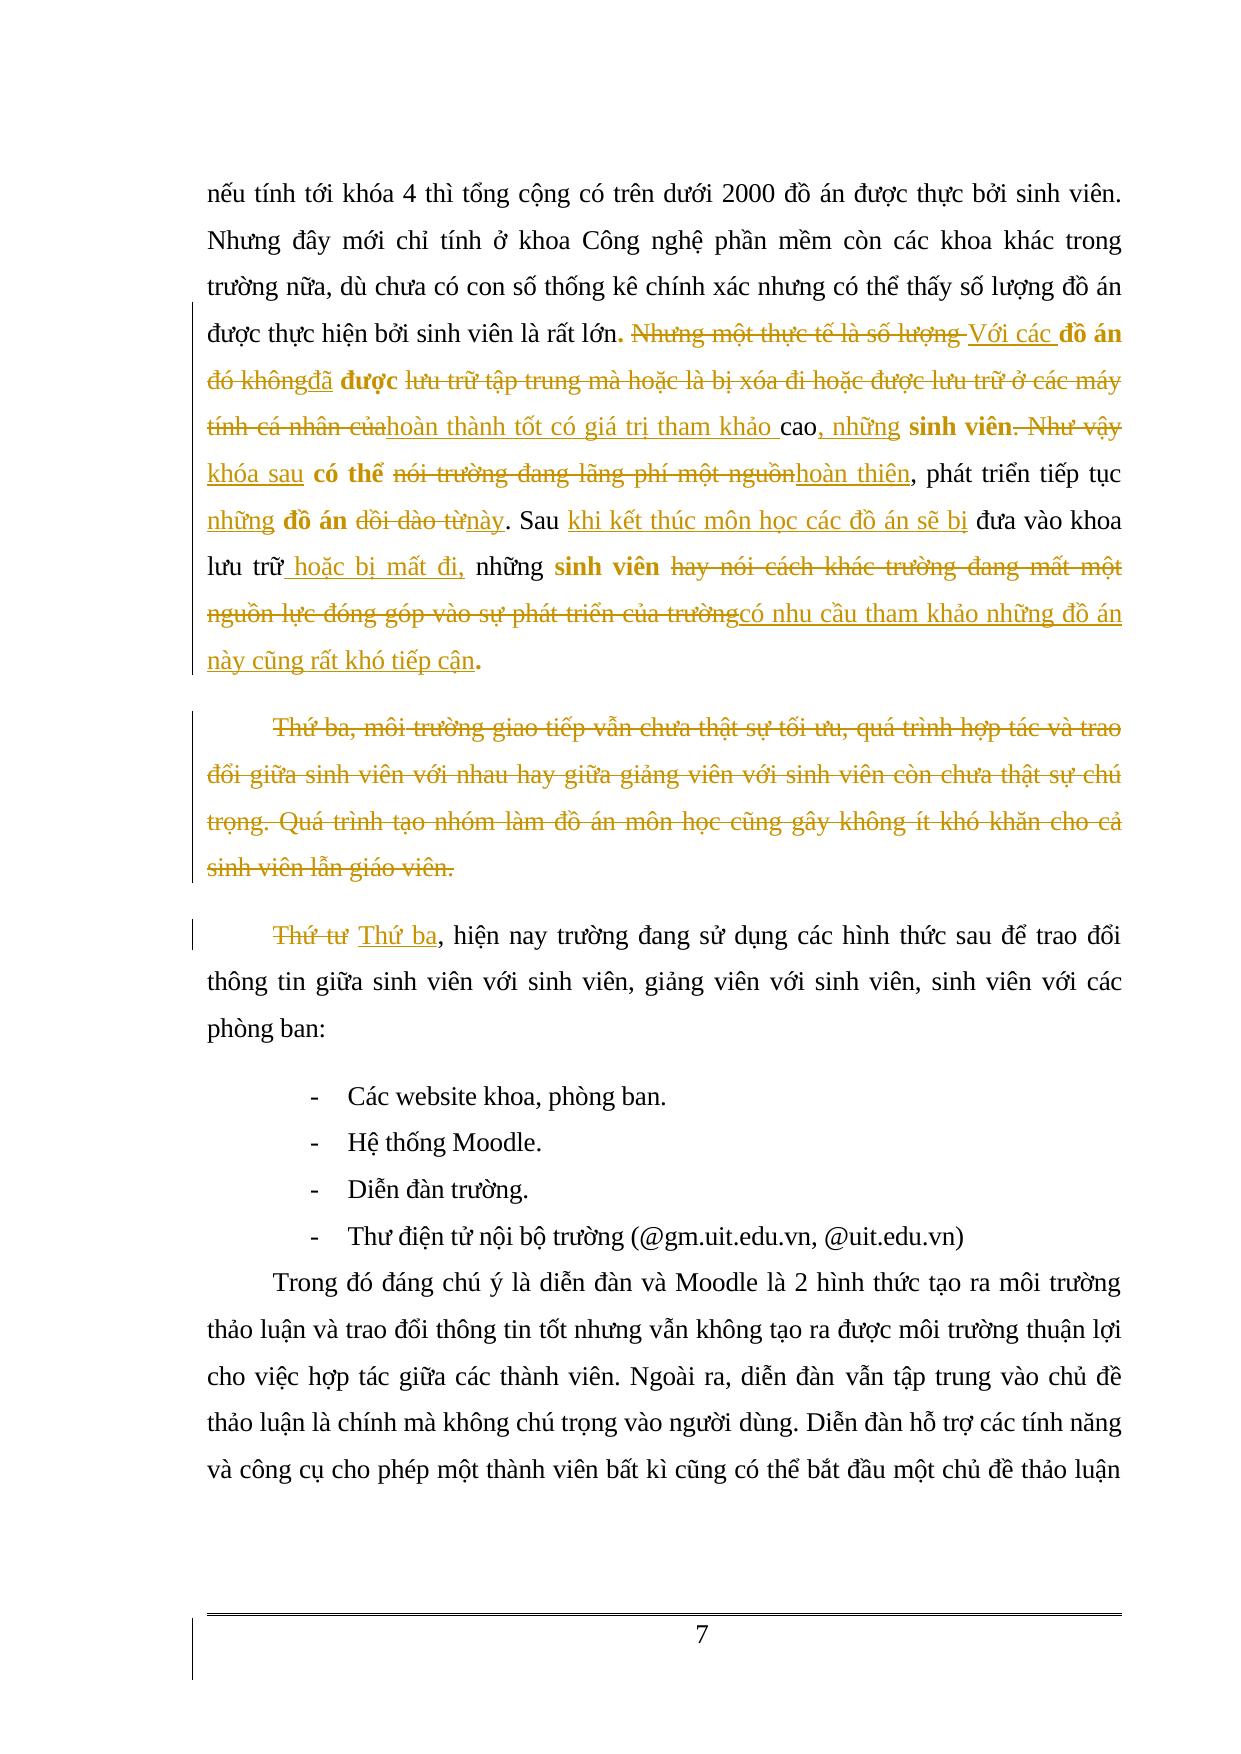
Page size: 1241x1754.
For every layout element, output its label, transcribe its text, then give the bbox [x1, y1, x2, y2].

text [207, 1266, 1122, 1484]
list Hệ thống Moodle. [310, 1126, 1122, 1157]
list Các website khoa, phòng ban. [310, 1080, 1122, 1111]
list Diễn đàn trường. [310, 1173, 1122, 1204]
list Thư điện tử nội bộ trường (@gm.uit.edu.vn, @uit.edu.vn) [310, 1220, 1122, 1251]
text , hiện nay trường đang sử dụng các hình thức sau để trao đổi thông tin giữa sinh viên với sinh viên, giảng viên với sinh viên, sinh viên với các phòng ban: [207, 919, 1122, 1043]
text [207, 177, 1122, 675]
